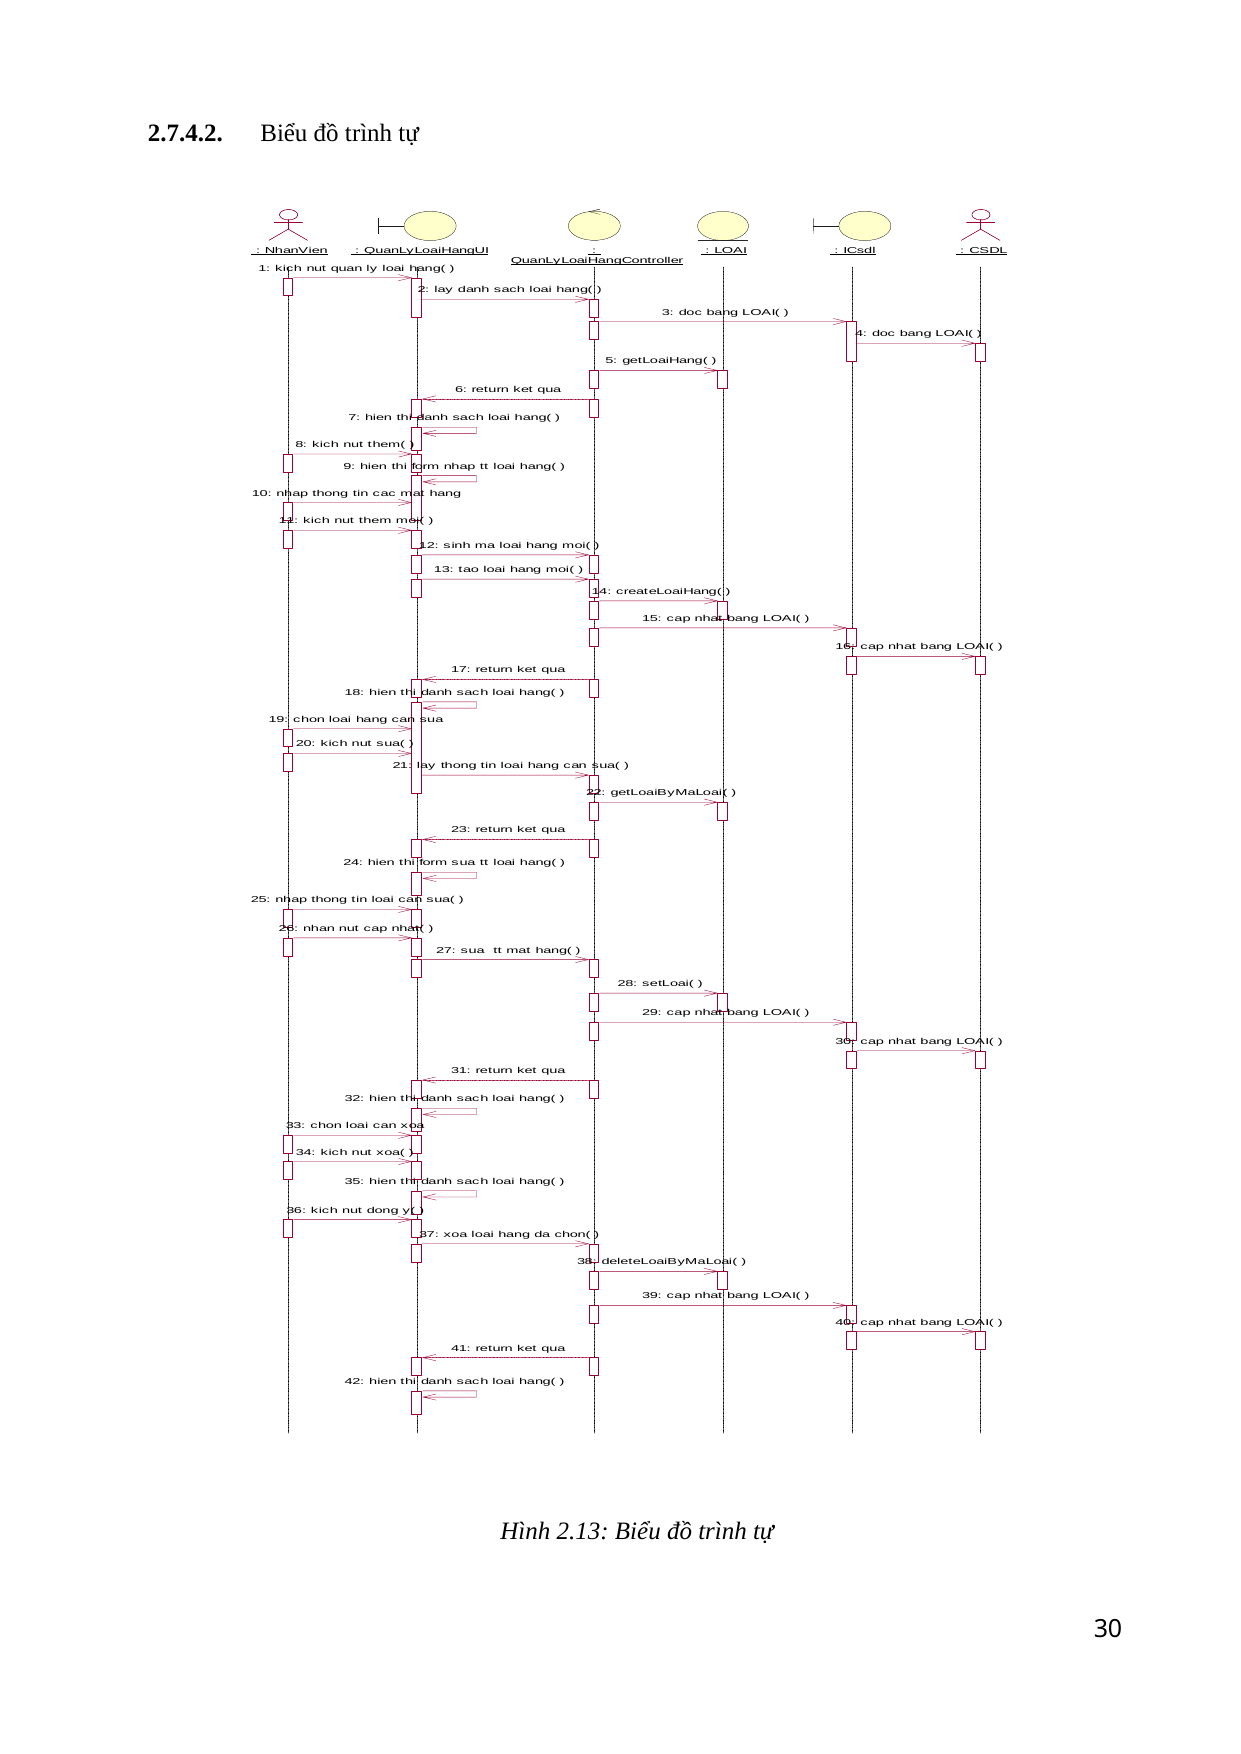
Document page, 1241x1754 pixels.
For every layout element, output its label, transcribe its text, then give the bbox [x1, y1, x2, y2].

text Hình 2.13: Biểu đồ trình tự [148, 1516, 1122, 1545]
subtitle Biểu đồ trình tự [148, 118, 1122, 147]
